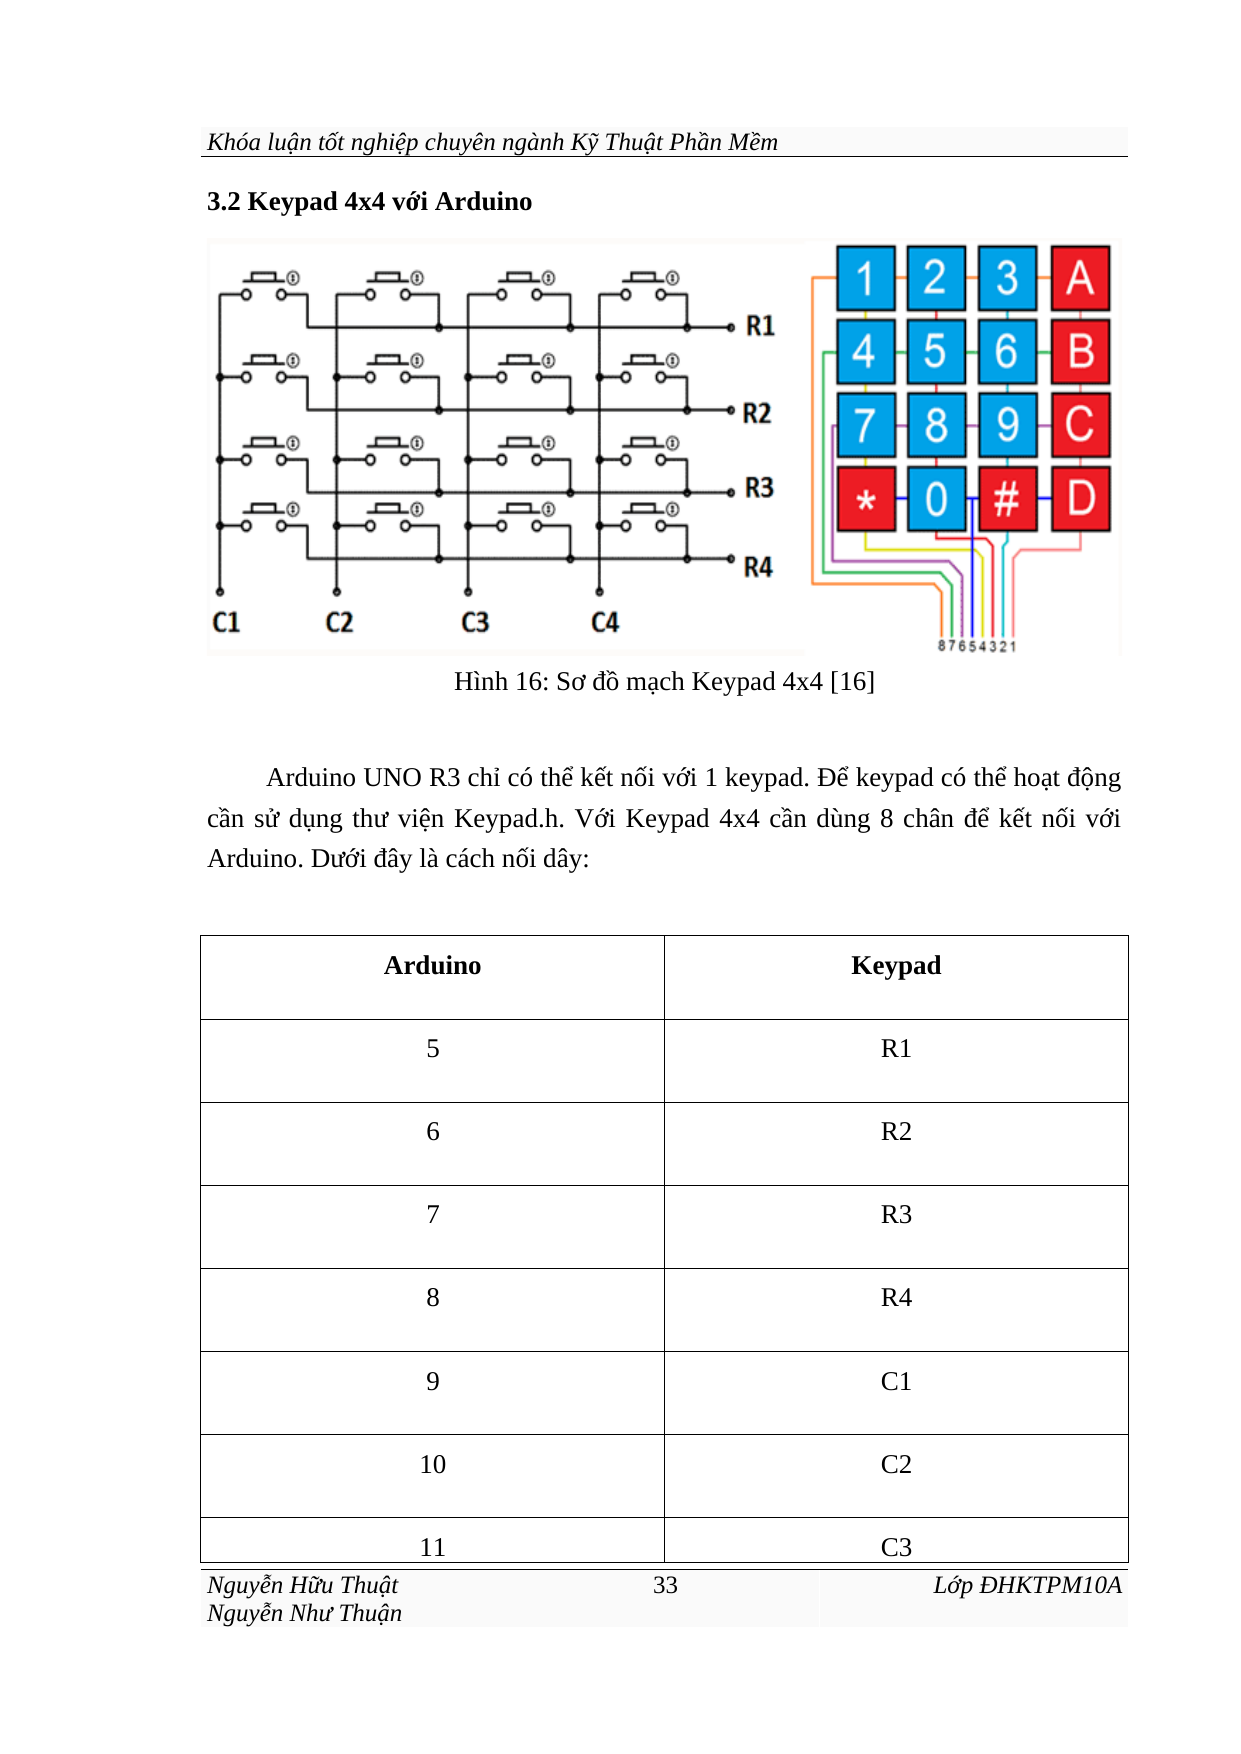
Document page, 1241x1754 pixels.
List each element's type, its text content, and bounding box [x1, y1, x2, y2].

table_cell 9 [201, 1352, 664, 1434]
table_cell 8 [201, 1269, 664, 1351]
table_header Keypad [665, 936, 1128, 1018]
table_cell 6 [201, 1103, 664, 1185]
table_cell R1 [665, 1020, 1128, 1102]
table_cell 10 [201, 1435, 664, 1517]
subtitle Keypad 4x4 với Arduino [207, 185, 1122, 216]
table_cell R2 [665, 1103, 1128, 1185]
table_cell R3 [665, 1186, 1128, 1268]
table_cell 5 [201, 1020, 664, 1102]
picture [206, 238, 1123, 656]
text Hình : Sơ đồ mạch Keypad 4x4 [207, 665, 1122, 696]
table_cell R4 [665, 1269, 1128, 1351]
table_cell 7 [201, 1186, 664, 1268]
table_cell C1 [665, 1352, 1128, 1434]
table_cell C3 [665, 1518, 1128, 1562]
table_header Arduino [201, 936, 664, 1018]
text Arduino UNO R3 chỉ có thể kết nối với 1 keypad. Để keypad có thể hoạt động cần sử dụng thư viện Keypad.h. Với Keypad 4x4 cần dùng 8 chân để kết nối với Arduino. Dưới đây là cách nối dây: [207, 761, 1122, 873]
table_cell C2 [665, 1435, 1128, 1517]
table_cell 11 [201, 1518, 664, 1562]
